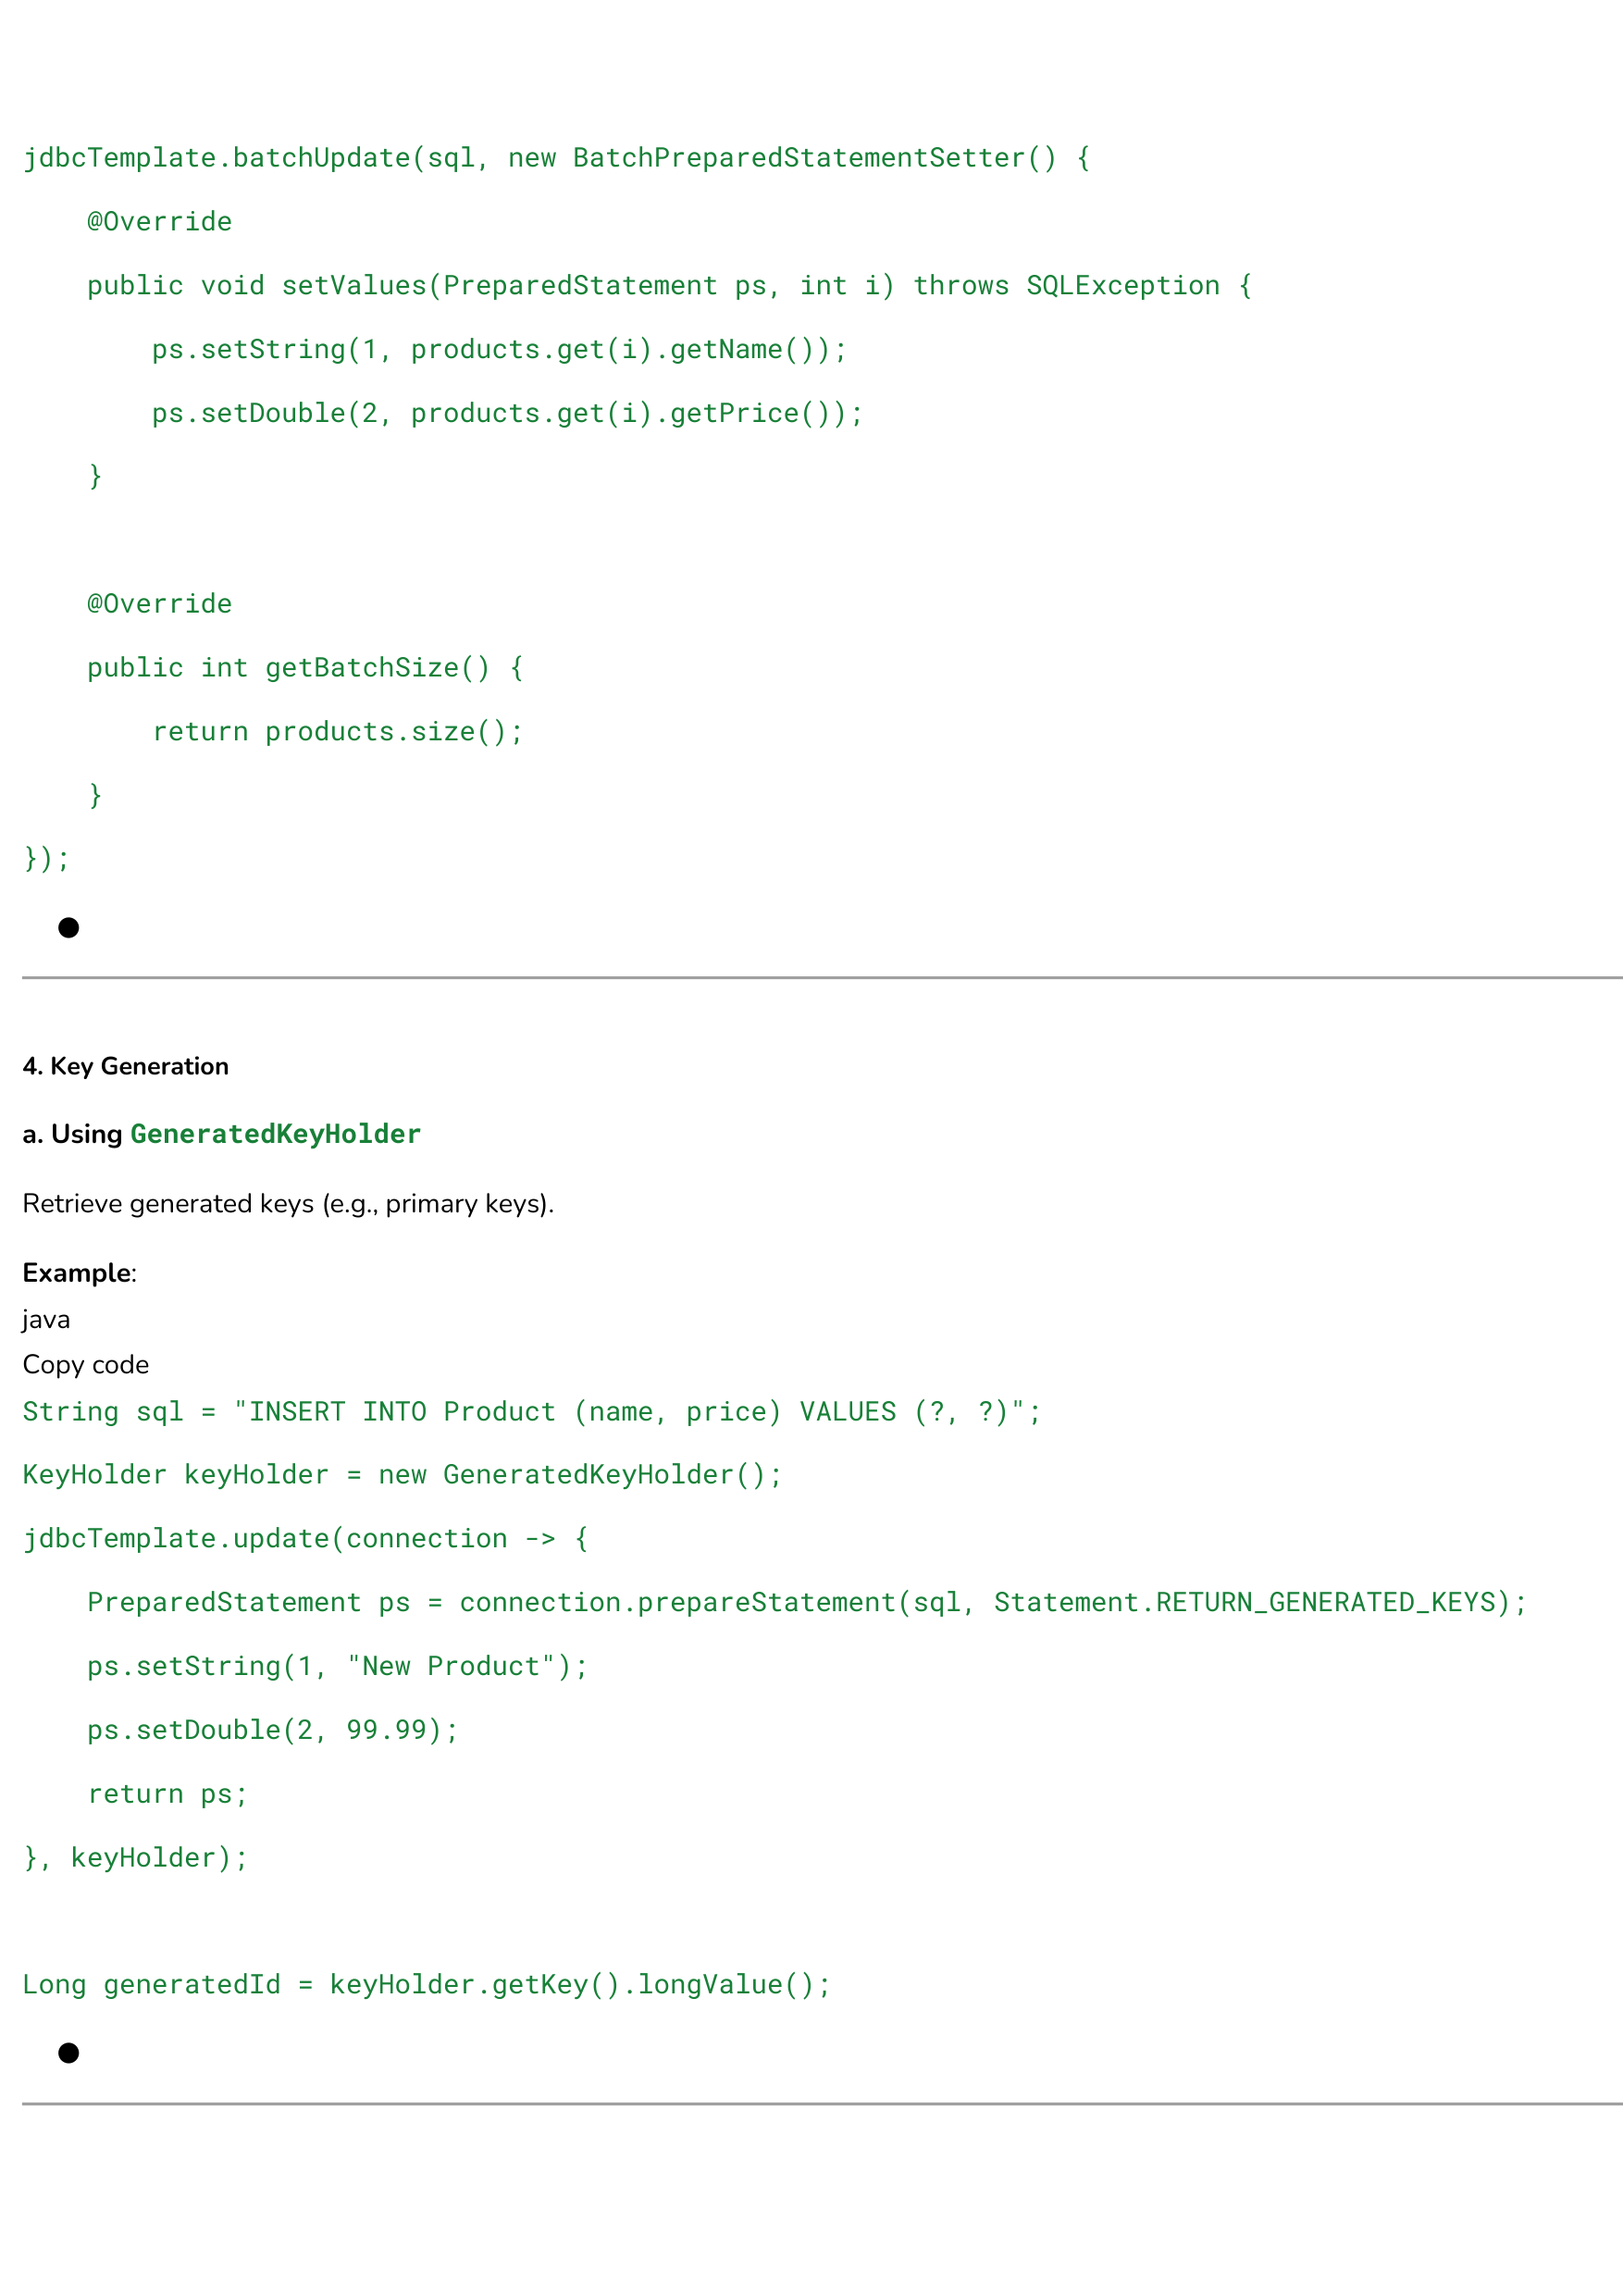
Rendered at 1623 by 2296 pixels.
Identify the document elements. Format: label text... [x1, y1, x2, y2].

text PreparedStatement ps = connection.prepareStatement(sql, Statement.RETURN_GENERATED_KEYS); [22, 1583, 1623, 1619]
text Retrieve generated keys (e.g., primary keys). [22, 1185, 1623, 1222]
text } [22, 776, 1623, 812]
text public void setValues(PreparedStatement ps, int i) throws SQLException { [22, 267, 1623, 302]
text ps.setDouble(2, 99.99); [22, 1711, 1623, 1746]
text jdbcTemplate.batchUpdate(sql, new BatchPreparedStatementSetter() { [22, 139, 1623, 174]
text return ps; [22, 1775, 1623, 1810]
text KeyHolder keyHolder = new GeneratedKeyHolder(); [22, 1456, 1623, 1492]
text ps.setString(1, "New Product"); [22, 1647, 1623, 1682]
subtitle 4. Key Generation [22, 1049, 1623, 1084]
text public int getBatchSize() { [22, 649, 1623, 684]
text Example: java Copy code String sql = "INSERT INTO Product (name, price) VALUES (?, ?)"; [22, 1255, 1623, 1428]
text } [22, 457, 1623, 493]
text @Override [22, 585, 1623, 620]
text }, keyHolder); [22, 1839, 1623, 1874]
text Long generatedId = keyHolder.getKey().longValue(); [22, 1966, 1623, 2002]
text ps.setDouble(2, products.get(i).getPrice()); [22, 393, 1623, 429]
text ps.setString(1, products.get(i).getName()); [22, 330, 1623, 366]
text }); [22, 839, 1623, 875]
text jdbcTemplate.update(connection -> { [22, 1520, 1623, 1556]
subtitle a. Using GeneratedKeyHolder [22, 1115, 1623, 1153]
text @Override [22, 203, 1623, 238]
text return products.size(); [22, 713, 1623, 748]
